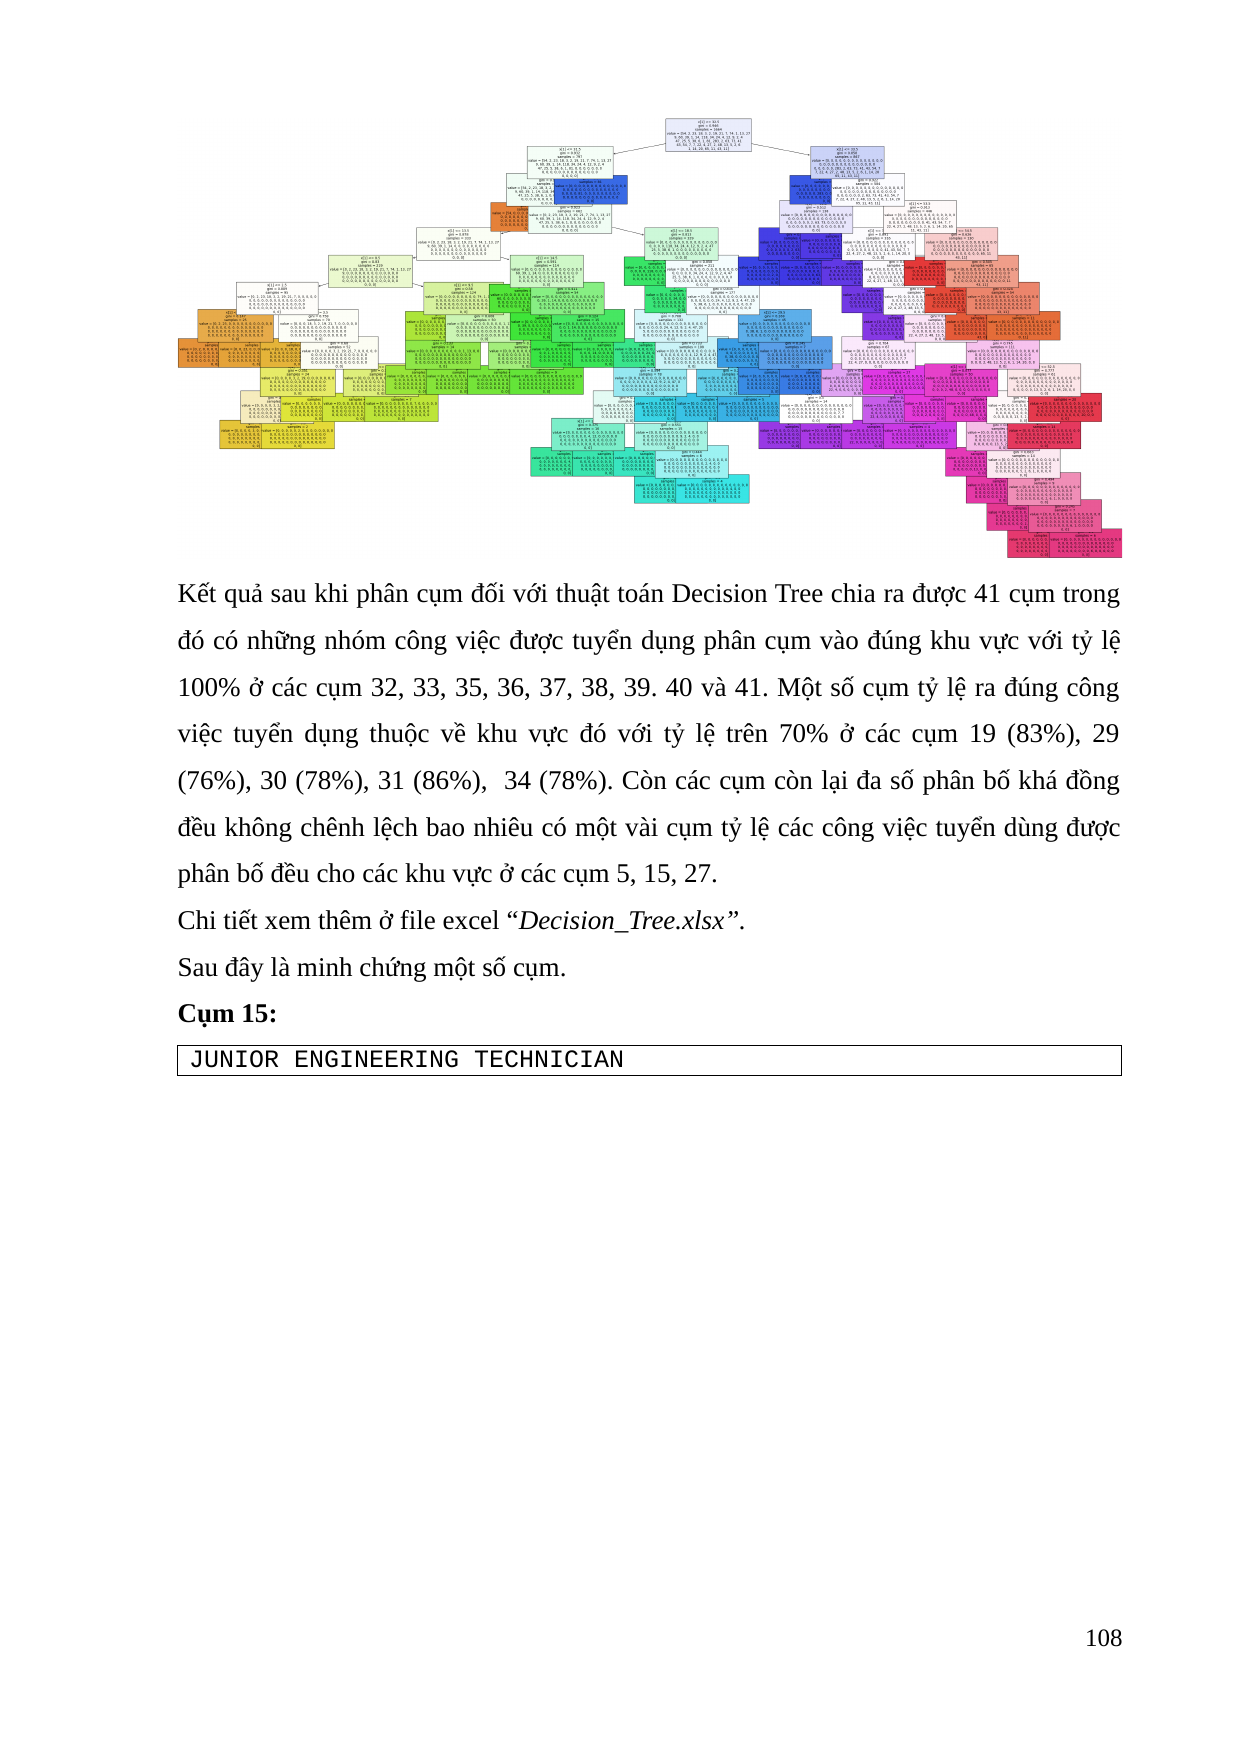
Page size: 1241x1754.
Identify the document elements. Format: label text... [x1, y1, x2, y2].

text Kết quả sau khi phân cụm đối với thuật toán Decision Tree chia ra được 41 cụm trong đó có những nhóm công việc được tuyển dụng phân cụm vào đúng khu vực với tỷ lệ 100% ở các cụm 32, 33, 35, 36, 37, 38, 39. 40 và 41. Một số cụm tỷ lệ ra đúng công việc tuyển dụng thuộc về khu vực đó với tỷ lệ trên 70% ở các cụm 19 (83%), 29 (76%), 30 (78%), 31 (86%), 34 (78%). Còn các cụm còn lại đa số phân bố khá đồng đều không chênh lệch bao nhiêu có một vài cụm tỷ lệ các công việc tuyển dùng được phân bố đều cho các khu vực ở các cụm 5, 15, 27. [177, 577, 1122, 889]
text Chi tiết xem thêm ở file excel “Decision_Tree.xlsx”. [177, 904, 1122, 935]
picture [177, 118, 1123, 559]
text Cụm 15: [177, 997, 1122, 1029]
table_header JUNIOR ENGINEERING TECHNICIAN [178, 1046, 1121, 1075]
text Sau đây là minh chứng một số cụm. [177, 951, 1122, 982]
